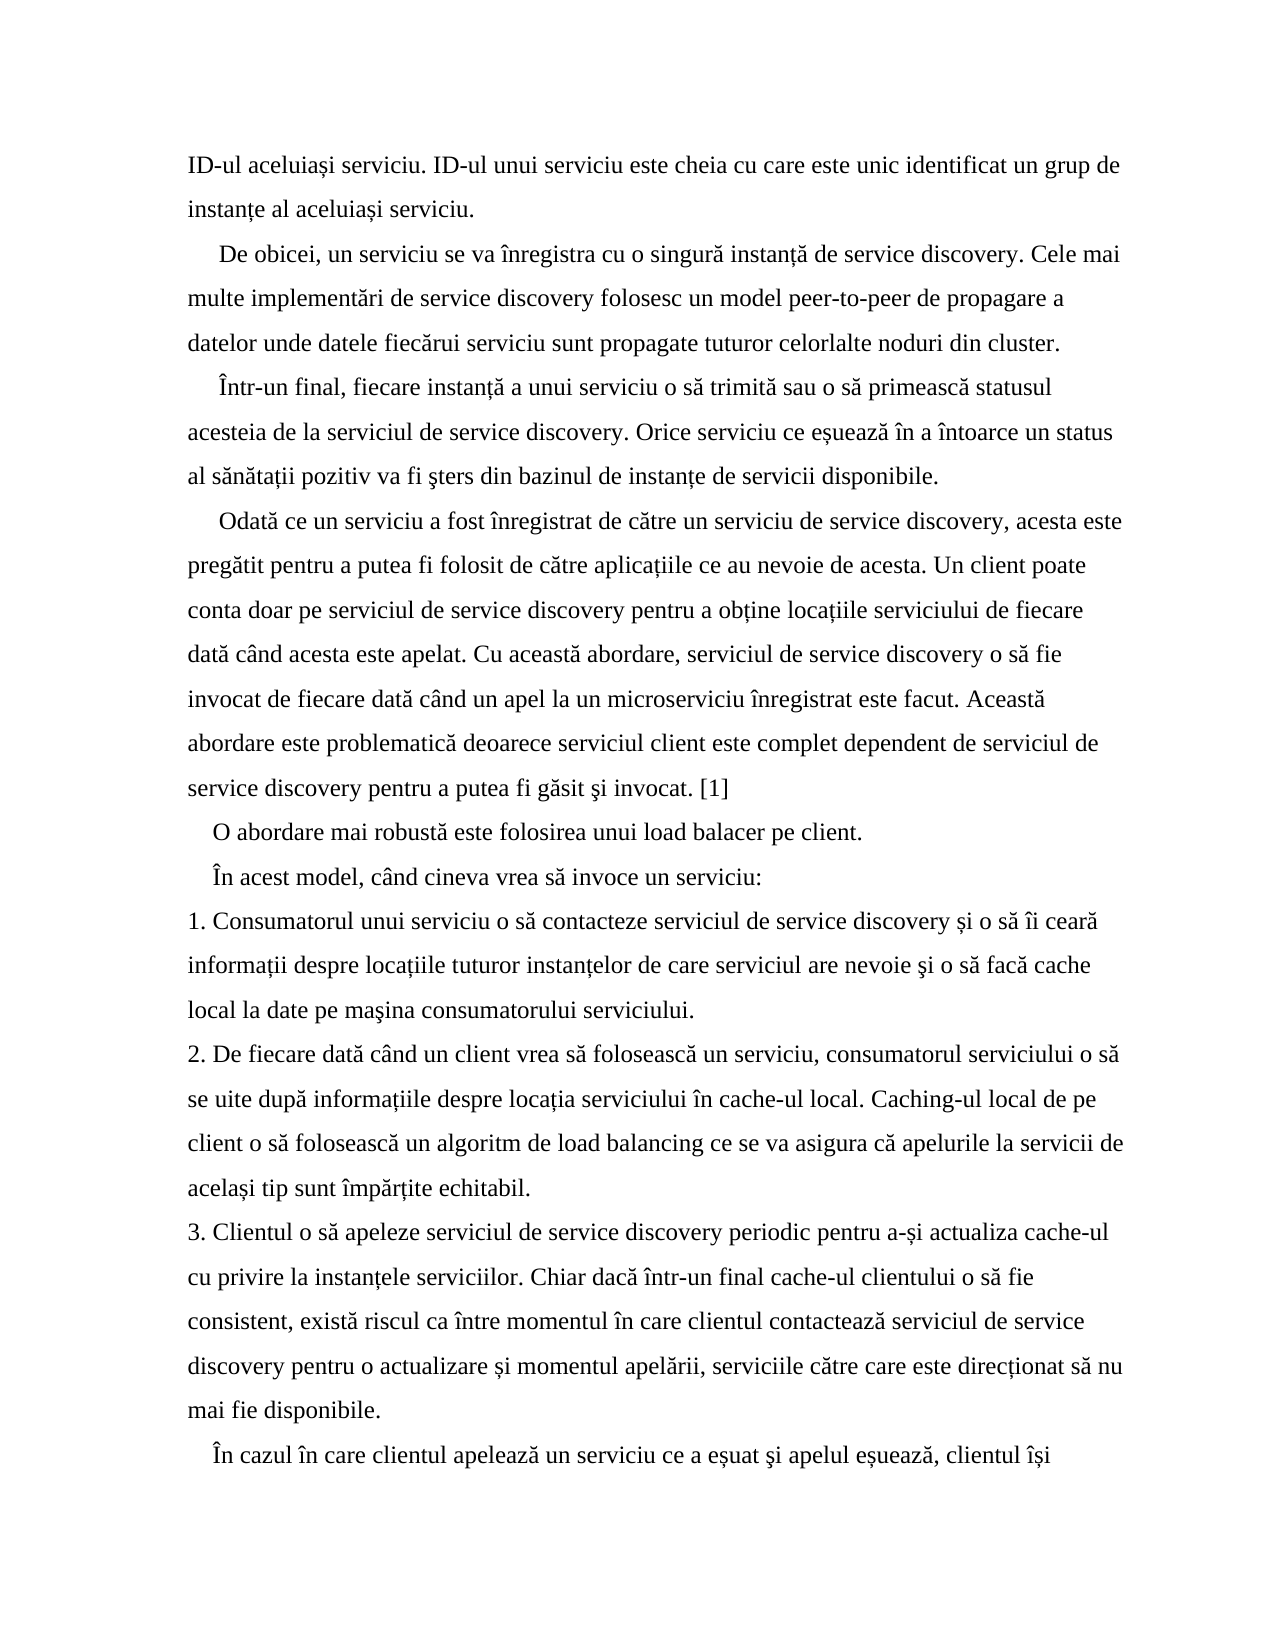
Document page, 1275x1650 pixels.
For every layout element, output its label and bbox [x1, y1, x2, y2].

text [187, 150, 1125, 1469]
